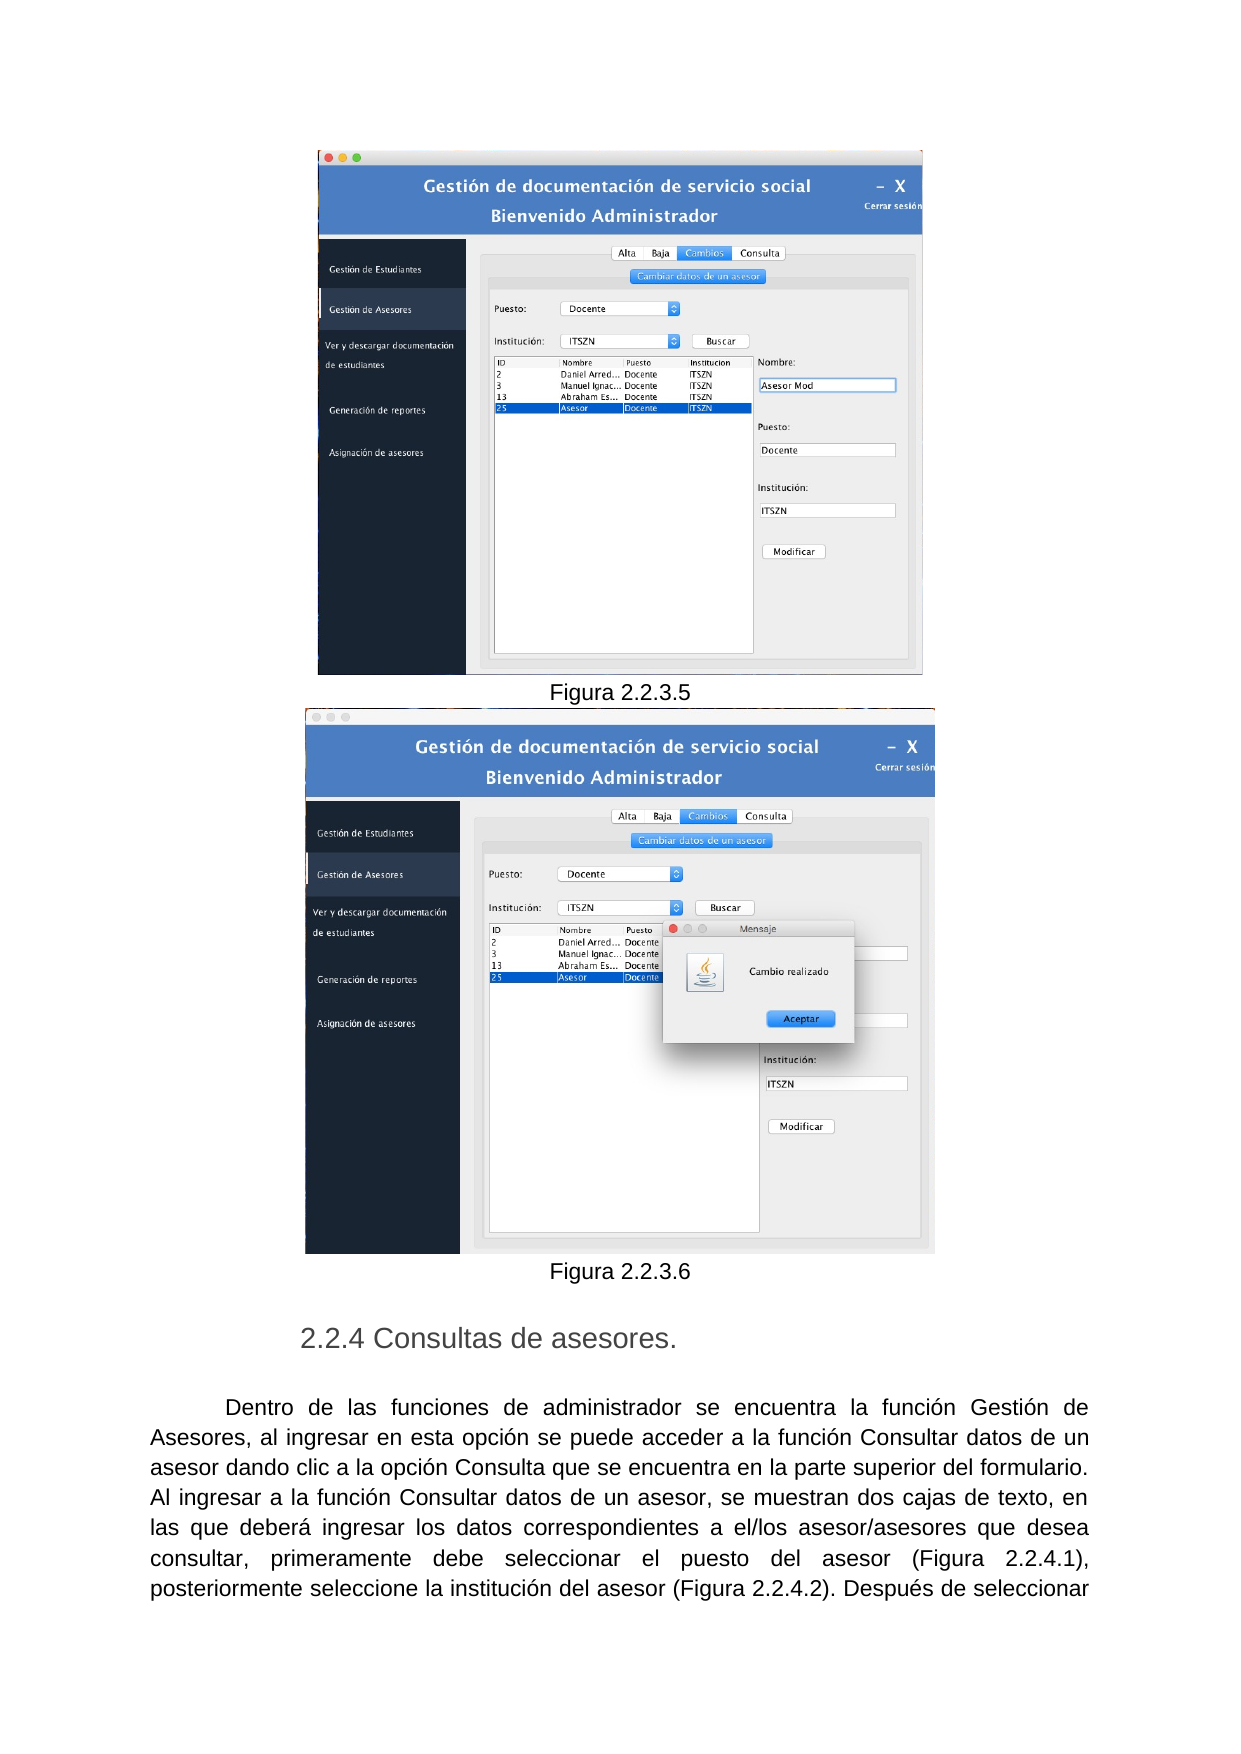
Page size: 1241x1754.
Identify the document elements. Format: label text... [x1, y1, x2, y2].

text Figura 2.2.3.5 [150, 678, 1090, 705]
picture [317, 150, 923, 675]
text Figura 2.2.3.6 [150, 1258, 1090, 1284]
picture [305, 708, 935, 1254]
subtitle 2.2.4 Consultas de asesores. [225, 1321, 1090, 1355]
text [150, 1393, 1090, 1601]
